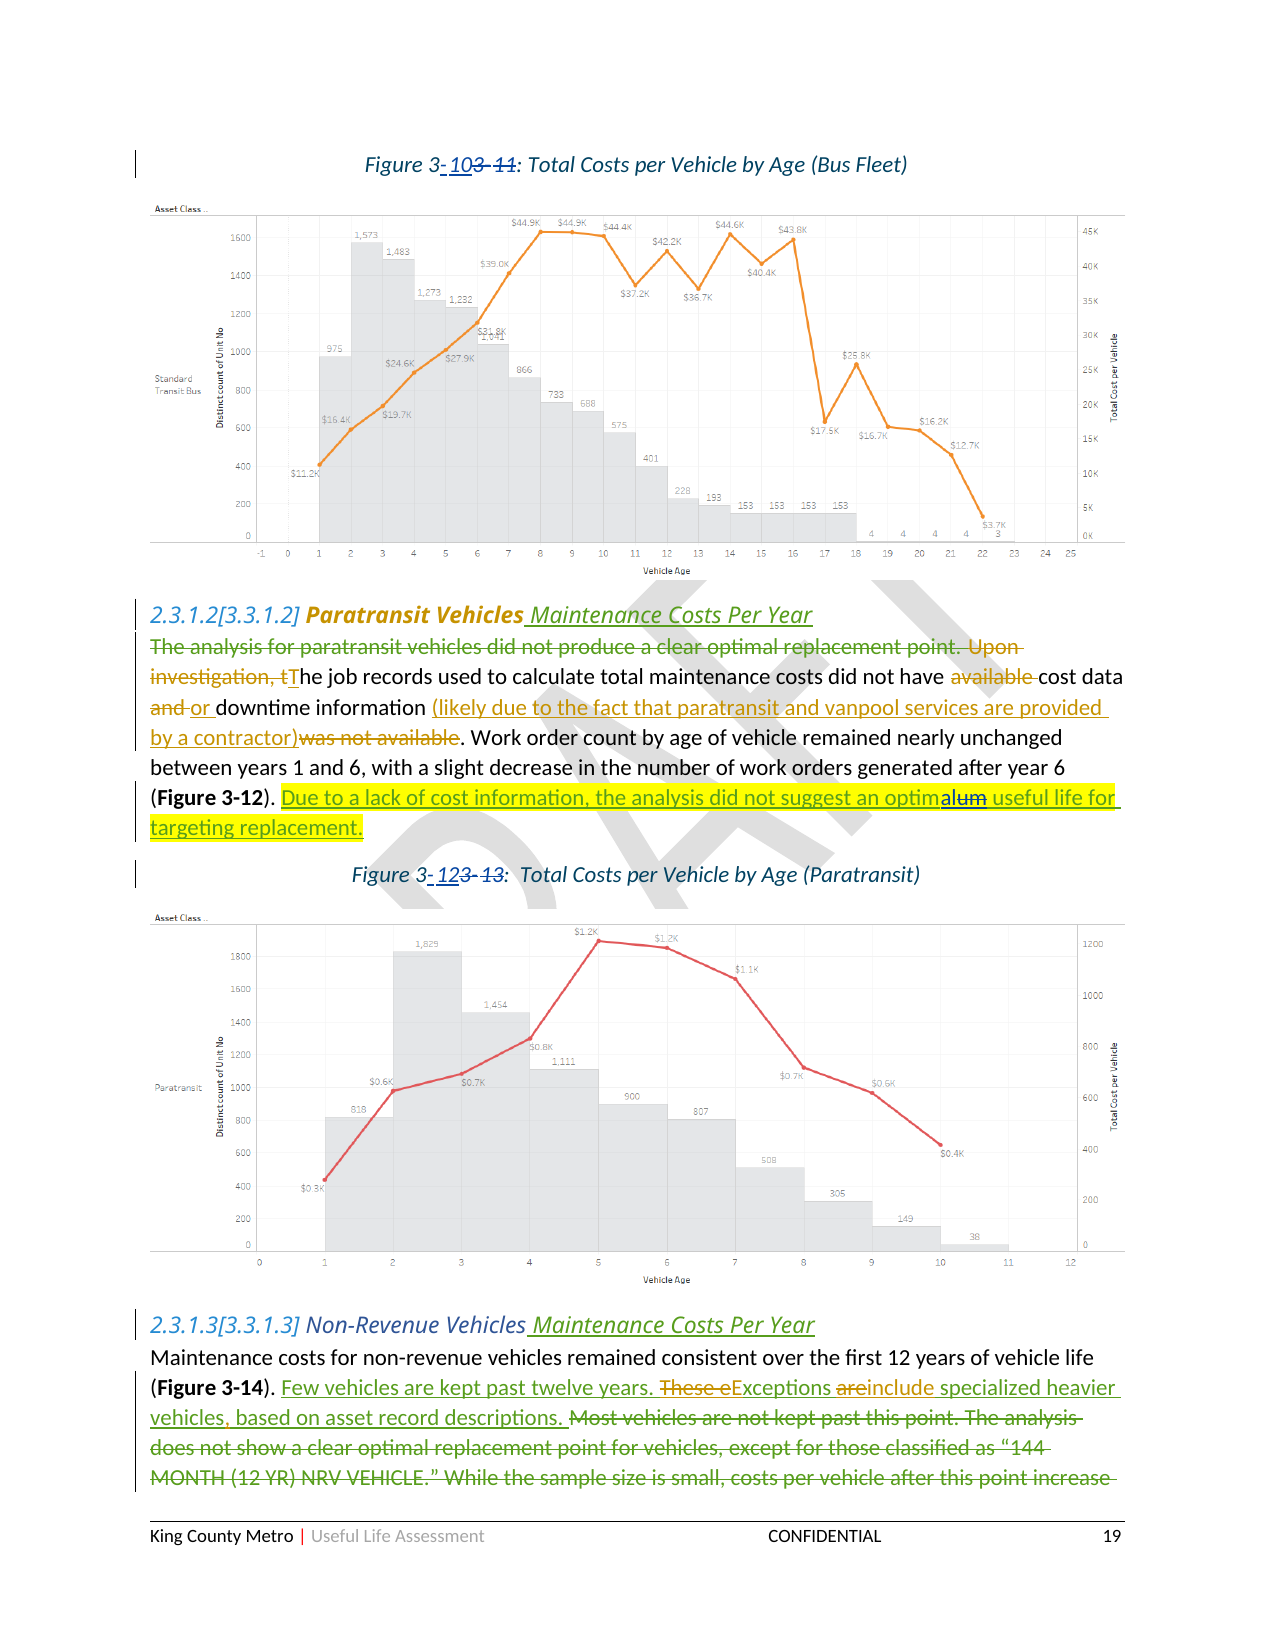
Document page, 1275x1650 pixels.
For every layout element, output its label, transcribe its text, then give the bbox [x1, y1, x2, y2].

picture [150, 909, 1125, 1291]
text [150, 1343, 1125, 1492]
subtitle Non-Revenue Vehicles [150, 1309, 1125, 1340]
subtitle Paratransit Vehicles [150, 598, 1125, 630]
text Figure 3: Total Costs per Vehicle by Age (Bus Fleet) [150, 150, 1125, 178]
picture [150, 198, 1125, 580]
text he job records used to calculate total maintenance costs did not have cost data downtime information . Work order count by age of vehicle remained nearly unchanged between years 1 and 6, with a slight decrease in the number of work orders generated after year 6 (). [150, 632, 1125, 842]
text Figure 3: Total Costs per Vehicle by Age (Paratransit) [150, 860, 1125, 888]
